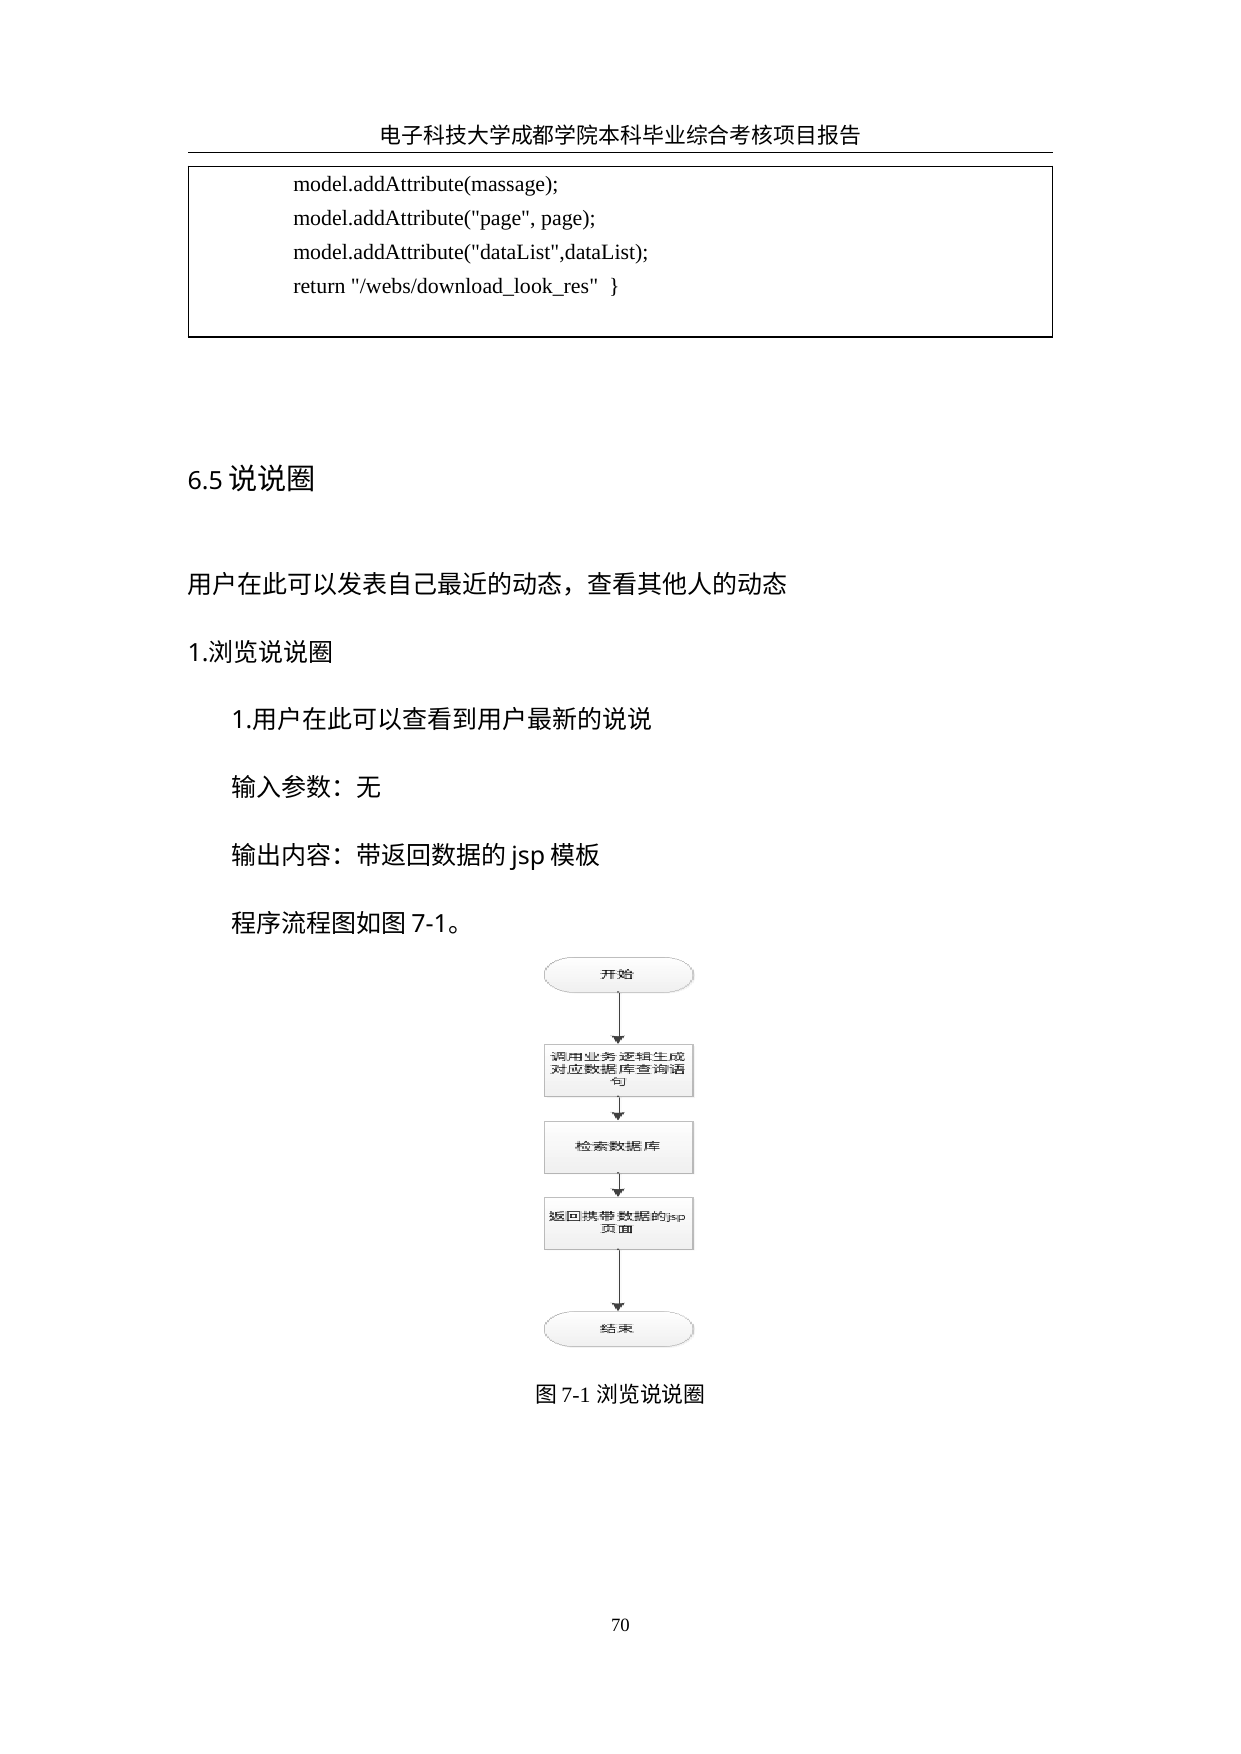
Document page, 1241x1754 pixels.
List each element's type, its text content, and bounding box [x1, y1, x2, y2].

text 输入参数：无 [187, 752, 1053, 820]
text 程序流程图如图7-1。 [231, 888, 1053, 956]
text 图7-1 浏览说说圈 [187, 1376, 1053, 1410]
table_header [189, 167, 1052, 336]
text 1.浏览说说圈 [187, 616, 1053, 684]
subtitle 6.5说说圈 [187, 443, 1053, 511]
text 输出内容：带返回数据的jsp模板 [187, 820, 1053, 888]
text 用户在此可以发表自己最近的动态，查看其他人的动态 [187, 548, 1053, 616]
text 1.用户在此可以查看到用户最新的说说 [187, 684, 1053, 752]
